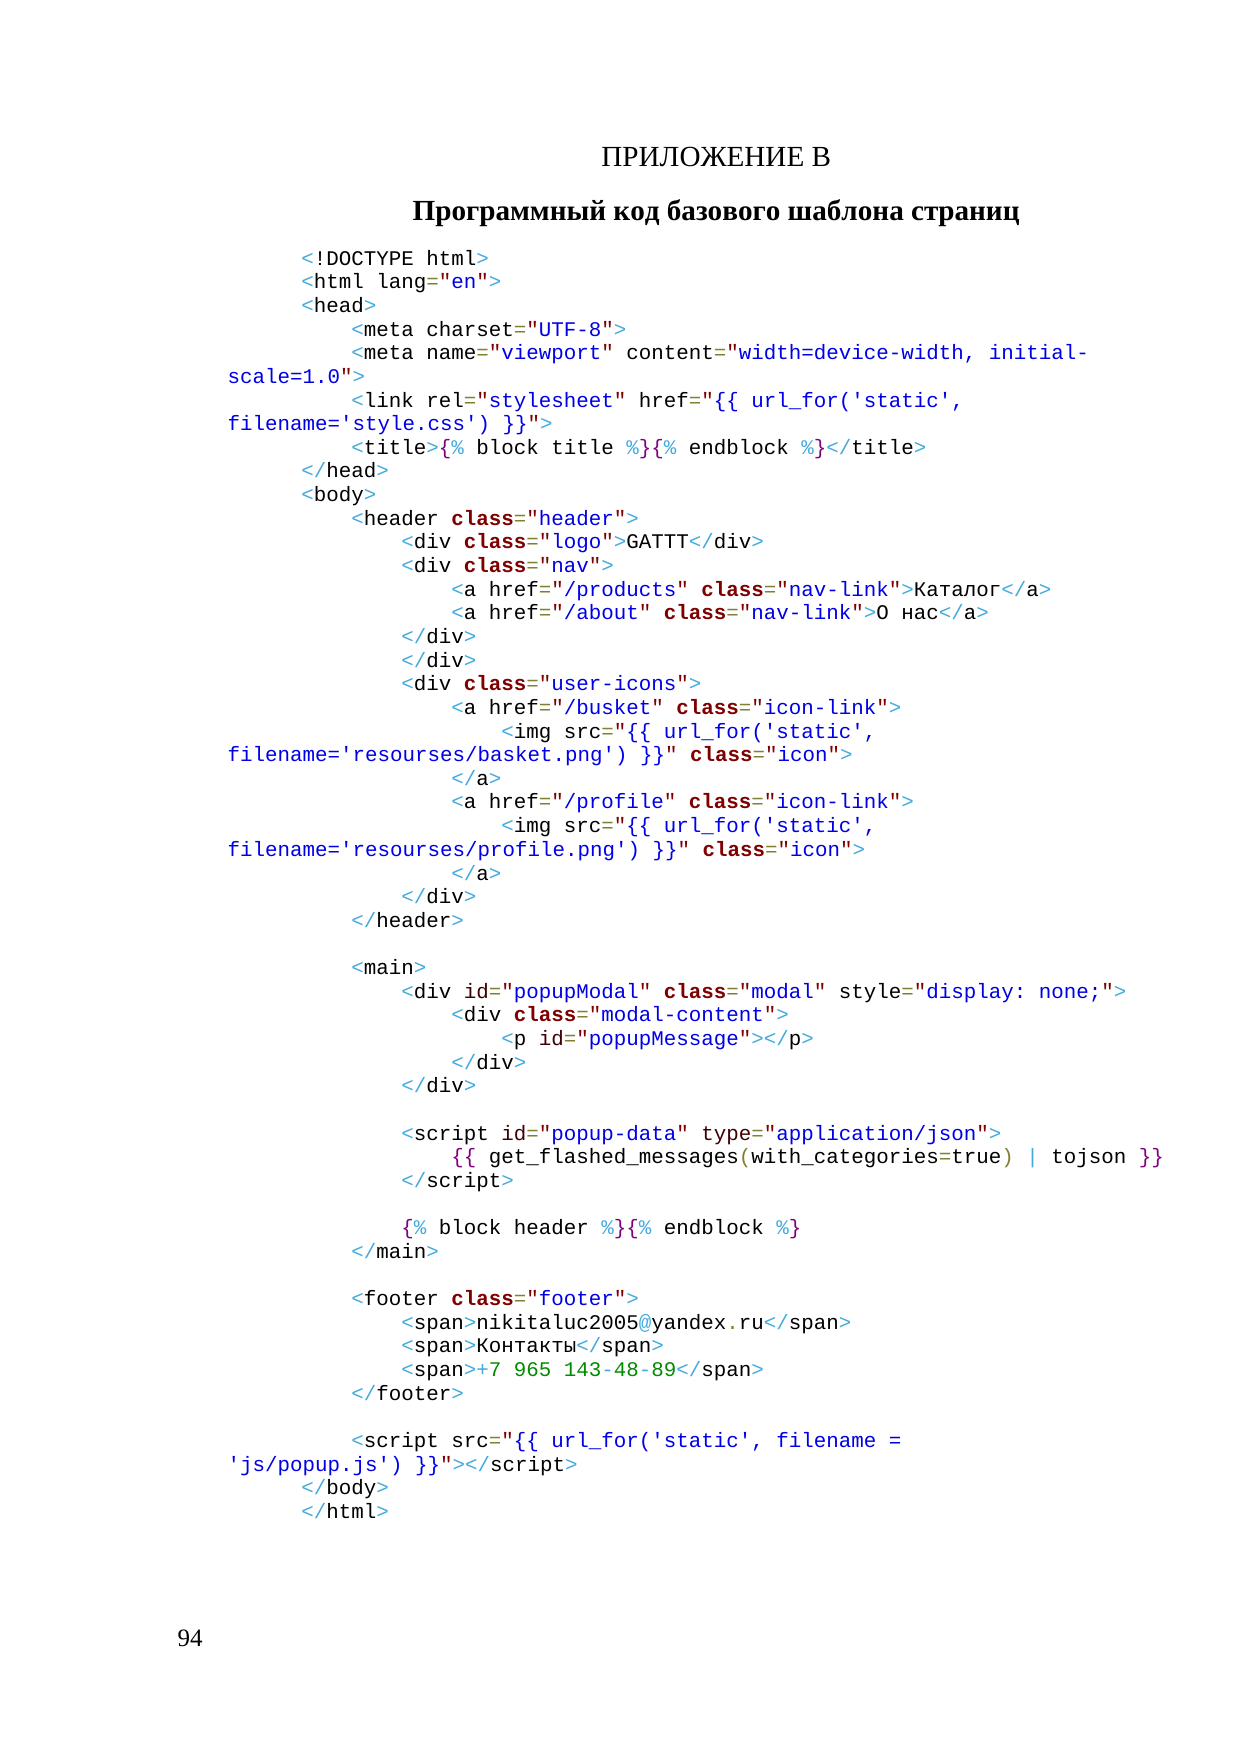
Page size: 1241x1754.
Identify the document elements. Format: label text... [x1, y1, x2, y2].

text <span>+7 965 143-48-89</span> [227, 1359, 1181, 1383]
text </html> [227, 1501, 1181, 1524]
text {{ get_flashed_messages(with_categories=true) | tojson }} [227, 1146, 1181, 1170]
text <div class="logo">GATTT</div> [227, 531, 1181, 555]
text <title>{% block title %}{% endblock %}</title> [227, 437, 1181, 461]
text <span>nikitaluc2005@yandex.ru</span> [227, 1312, 1181, 1335]
text <a href="/products" class="nav-link">Каталог</a> [227, 579, 1181, 602]
text <div class="modal-content"> [227, 1004, 1181, 1028]
text </div> [227, 650, 1181, 673]
text <html lang="en"> [227, 271, 1181, 295]
text <!DOCTYPE html> [227, 248, 1181, 271]
text <a href="/profile" class="icon-link"> [227, 792, 1181, 815]
text </head> [227, 461, 1181, 484]
text <body> [227, 484, 1181, 508]
text </footer> [227, 1383, 1181, 1406]
text <a href="/busket" class="icon-link"> [227, 697, 1181, 721]
text <link rel="stylesheet" href="{{ url_for('static', filename='style.css') }}"> [227, 389, 1181, 437]
text </div> [227, 1052, 1181, 1075]
text <main> [227, 957, 1181, 981]
text <script src="{{ url_for('static', filename = 'js/popup.js') }}"></script> [227, 1430, 1181, 1477]
text {% block header %}{% endblock %} [227, 1217, 1181, 1241]
text <div class="nav"> [227, 555, 1181, 579]
text <footer class="footer"> [227, 1288, 1181, 1312]
text <meta charset="UTF-8"> [227, 319, 1181, 342]
text <img src="{{ url_for('static', filename='resourses/profile.png') }}" class="icon"> [227, 815, 1181, 862]
text </main> [227, 1241, 1181, 1264]
text </a> [227, 862, 1181, 886]
text </script> [227, 1170, 1181, 1193]
text <header class="header"> [227, 508, 1181, 531]
text <head> [227, 295, 1181, 319]
text <div class="user-icons"> [227, 673, 1181, 697]
text <span>Контакты</span> [227, 1335, 1181, 1359]
text <p id="popupMessage"></p> [227, 1028, 1181, 1052]
text <a href="/about" class="nav-link">О нас</a> [227, 602, 1181, 626]
text </div> [227, 626, 1181, 650]
subtitle Программный код базового шаблона страниц [177, 193, 1181, 227]
text <div id="popupModal" class="modal" style="display: none;"> [227, 981, 1181, 1004]
text <img src="{{ url_for('static', filename='resourses/basket.png') }}" class="icon"> [227, 721, 1181, 768]
text </body> [227, 1477, 1181, 1501]
text <meta name="viewport" content="width=device-width, initial-scale=1.0"> [227, 342, 1181, 389]
text </a> [227, 768, 1181, 792]
text <script id="popup-data" type="application/json"> [227, 1123, 1181, 1146]
text </header> [227, 910, 1181, 933]
subtitle ПРИЛОЖЕНИЕ В [177, 139, 1181, 172]
text </div> [227, 1075, 1181, 1099]
text </div> [227, 886, 1181, 910]
